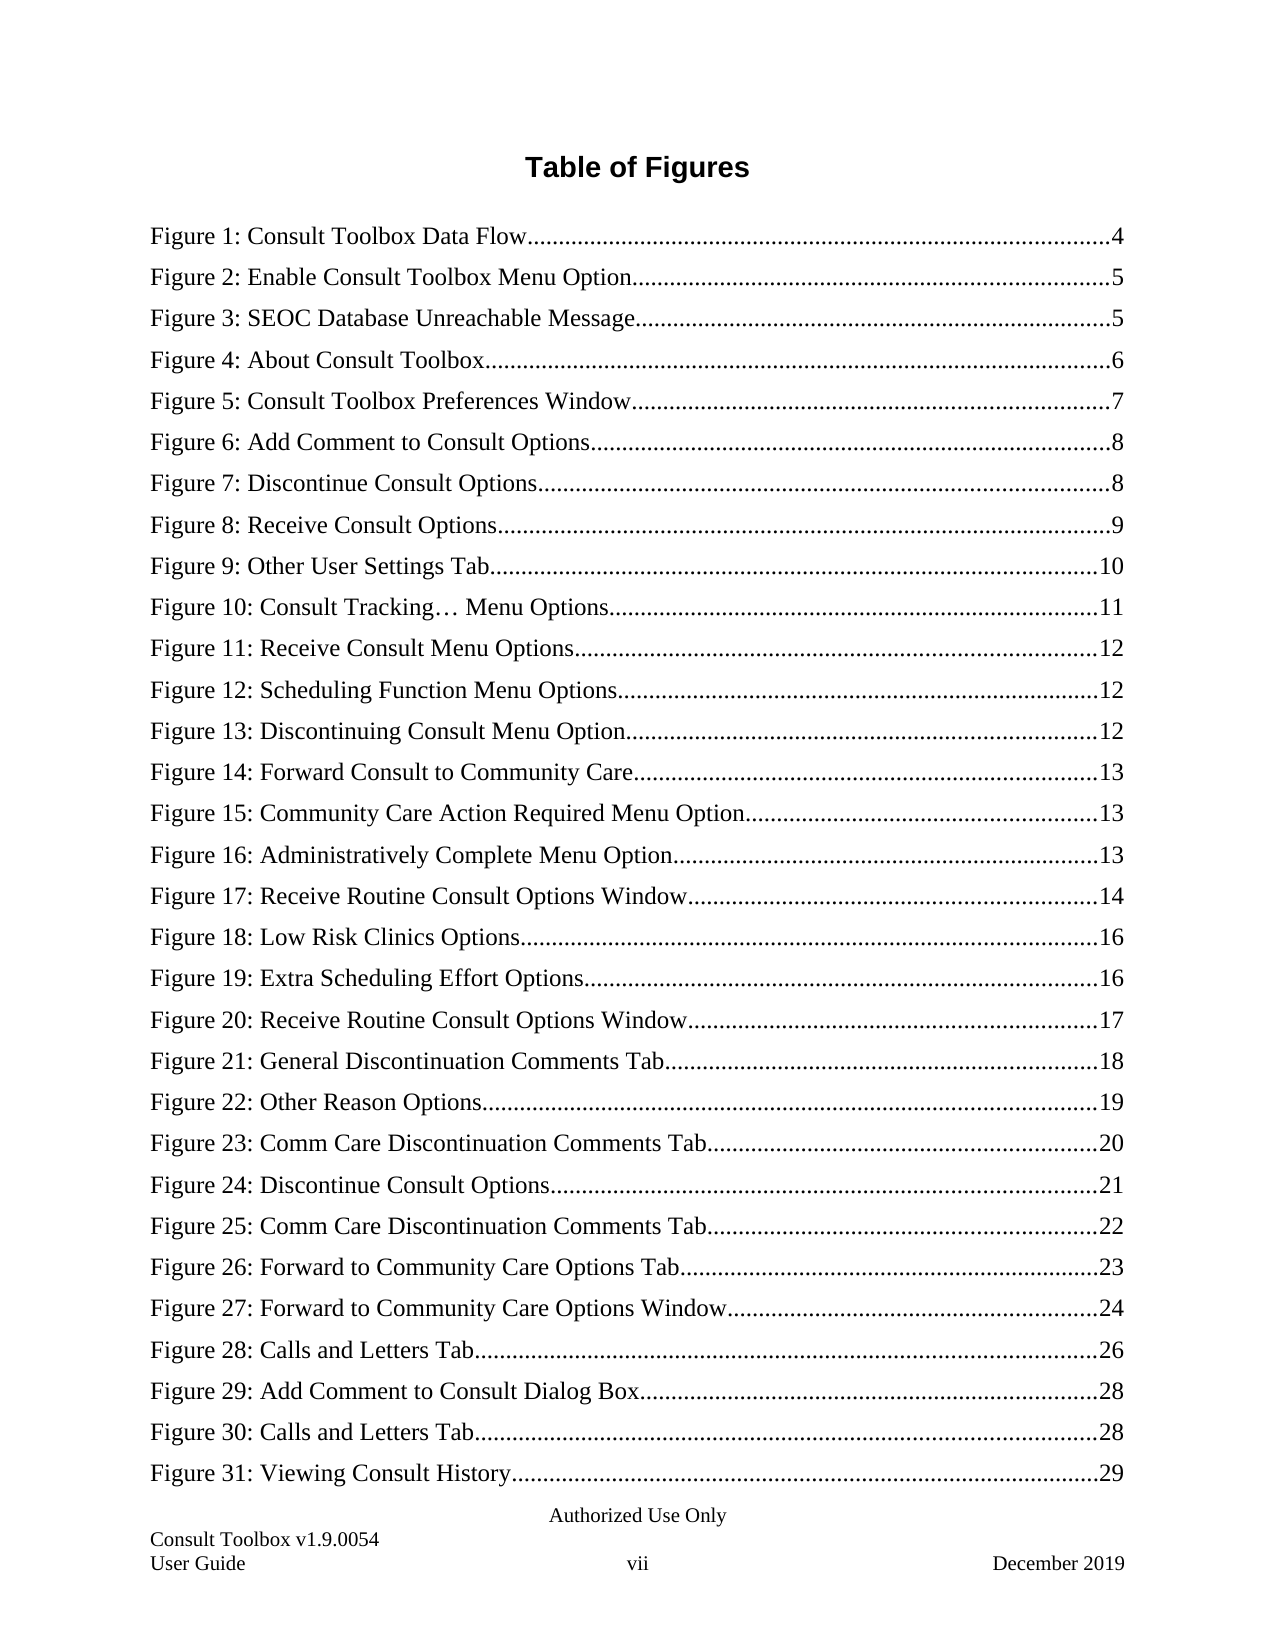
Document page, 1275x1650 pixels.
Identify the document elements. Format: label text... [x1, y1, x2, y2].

text Figure 16: Administratively Complete Menu Option 13 [150, 840, 1125, 868]
text Figure 12: Scheduling Function Menu Options 12 [150, 675, 1125, 703]
text Figure 2: Enable Consult Toolbox Menu Option 5 [150, 262, 1125, 291]
text Figure 6: Add Comment to Consult Options 8 [150, 427, 1125, 456]
text Figure 21: General Discontinuation Comments Tab 18 [150, 1046, 1125, 1075]
text Figure 3: SEOC Database Unreachable Message 5 [150, 303, 1125, 332]
text Figure 18: Low Risk Clinics Options 16 [150, 922, 1125, 951]
text Figure 5: Consult Toolbox Preferences Window 7 [150, 386, 1125, 415]
text Figure 28: Calls and Letters Tab 26 [150, 1335, 1125, 1363]
text Figure 8: Receive Consult Options 9 [150, 510, 1125, 538]
text Figure 9: Other User Settings Tab 10 [150, 551, 1125, 580]
text Figure 10: Consult Tracking… Menu Options 11 [150, 592, 1125, 621]
text Figure 4: About Consult Toolbox 6 [150, 345, 1125, 373]
text Figure 27: Forward to Community Care Options Window 24 [150, 1293, 1125, 1322]
text Figure 20: Receive Routine Consult Options Window 17 [150, 1005, 1125, 1033]
text Figure 11: Receive Consult Menu Options 12 [150, 633, 1125, 662]
text Figure 7: Discontinue Consult Options 8 [150, 468, 1125, 497]
text Figure 13: Discontinuing Consult Menu Option 12 [150, 716, 1125, 745]
text Figure 31: Viewing Consult History 29 [150, 1458, 1125, 1487]
text Figure 30: Calls and Letters Tab 28 [150, 1417, 1125, 1446]
text Figure 24: Discontinue Consult Options 21 [150, 1170, 1125, 1198]
text Figure 23: Comm Care Discontinuation Comments Tab 20 [150, 1128, 1125, 1157]
text Figure 1: Consult Toolbox Data Flow 4 [150, 221, 1125, 250]
text Figure 22: Other Reason Options 19 [150, 1087, 1125, 1116]
text Figure 17: Receive Routine Consult Options Window 14 [150, 881, 1125, 910]
text Figure 15: Community Care Action Required Menu Option 13 [150, 798, 1125, 827]
text Figure 25: Comm Care Discontinuation Comments Tab 22 [150, 1211, 1125, 1240]
text Figure 19: Extra Scheduling Effort Options 16 [150, 963, 1125, 992]
text Figure 14: Forward Consult to Community Care 13 [150, 757, 1125, 786]
title Table of Figures [150, 150, 1125, 183]
text Figure 26: Forward to Community Care Options Tab 23 [150, 1252, 1125, 1281]
text Figure 29: Add Comment to Consult Dialog Box 28 [150, 1376, 1125, 1405]
